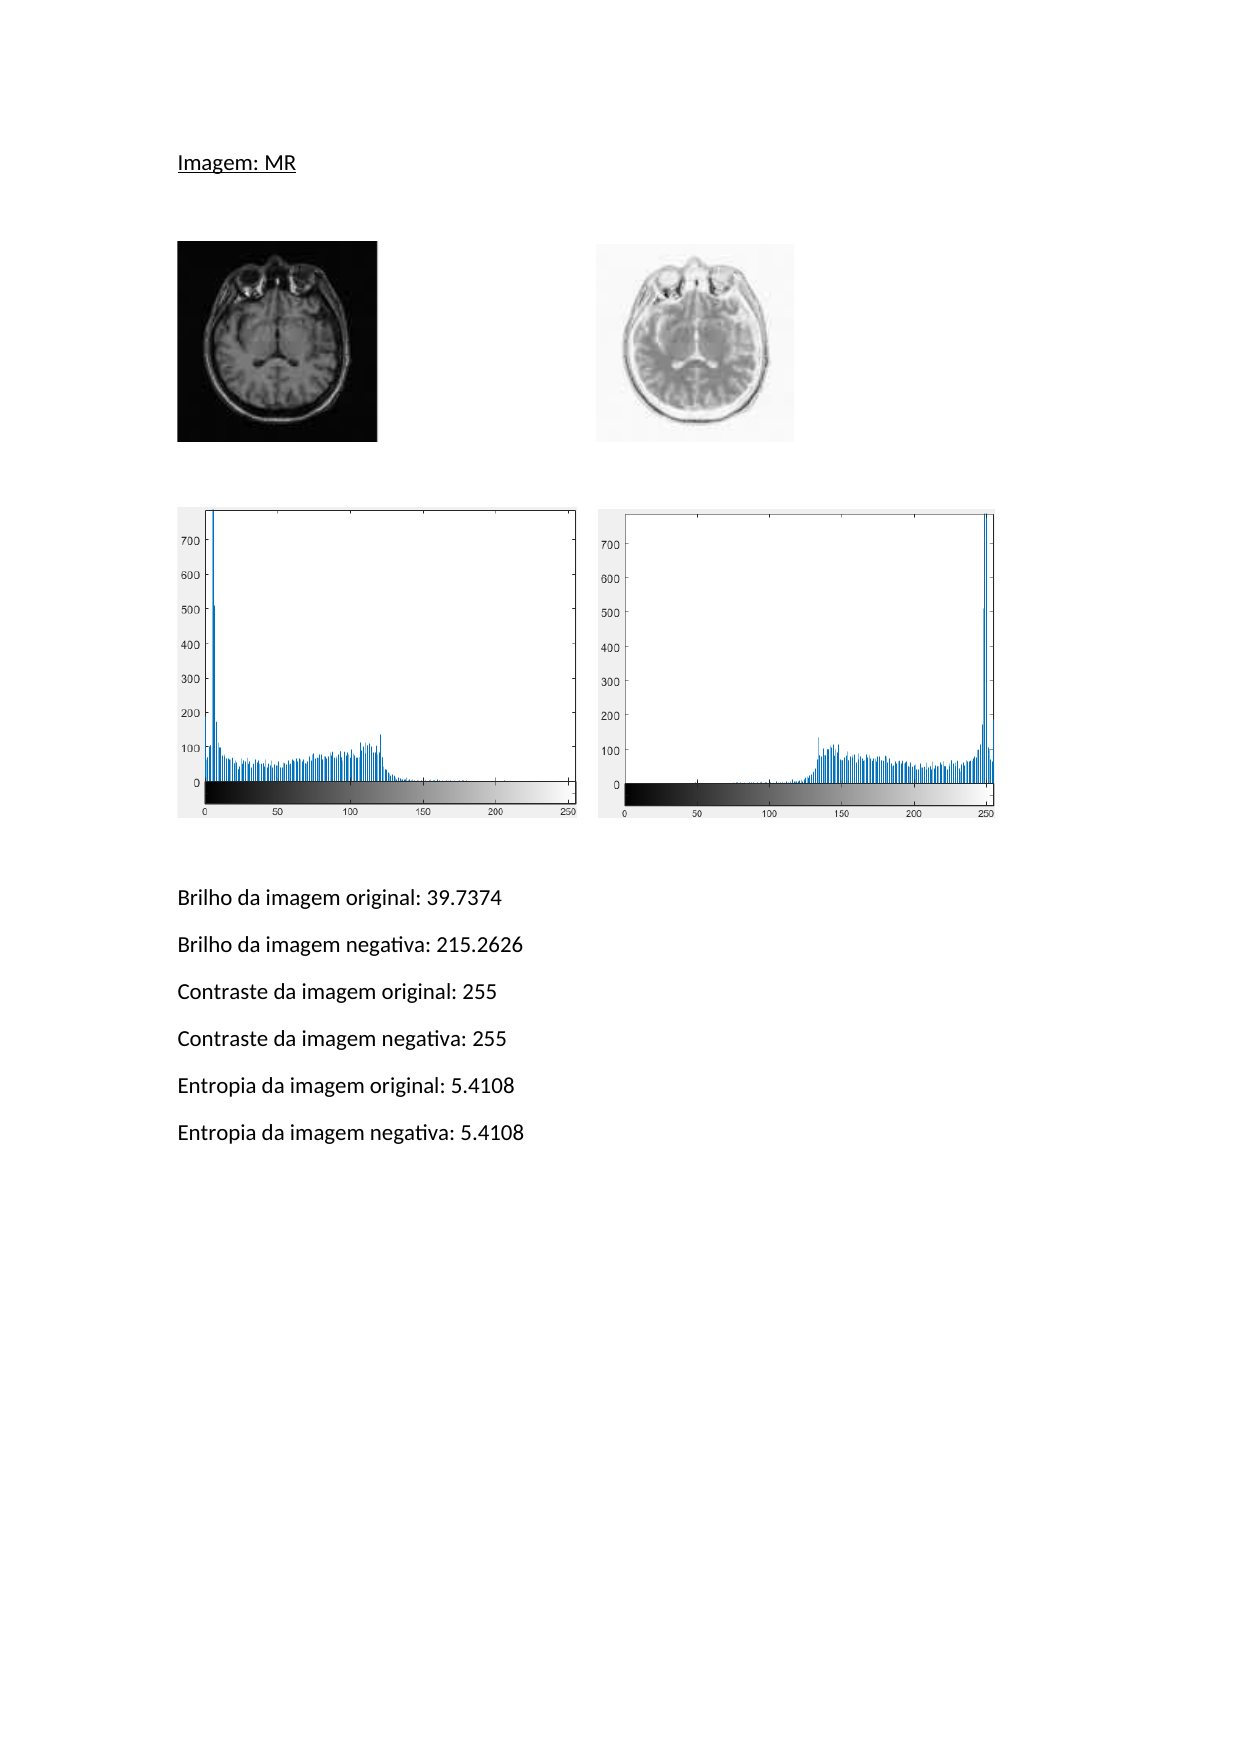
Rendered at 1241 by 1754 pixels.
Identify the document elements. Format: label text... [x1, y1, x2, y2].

text Entropia da imagem original: 5.4108 [177, 1071, 1063, 1099]
text Imagem: MR [177, 148, 1063, 176]
text Brilho da imagem original: 39.7374 [177, 883, 1063, 911]
text Entropia da imagem negativa: 5.4108 [177, 1118, 1063, 1146]
text Contraste da imagem original: 255 [177, 977, 1063, 1005]
text Brilho da imagem negativa: 215.2626 [177, 930, 1063, 958]
picture [596, 244, 795, 442]
text Contraste da imagem negativa: 255 [177, 1024, 1063, 1052]
picture [177, 241, 379, 442]
picture [597, 509, 995, 818]
picture [177, 507, 578, 818]
